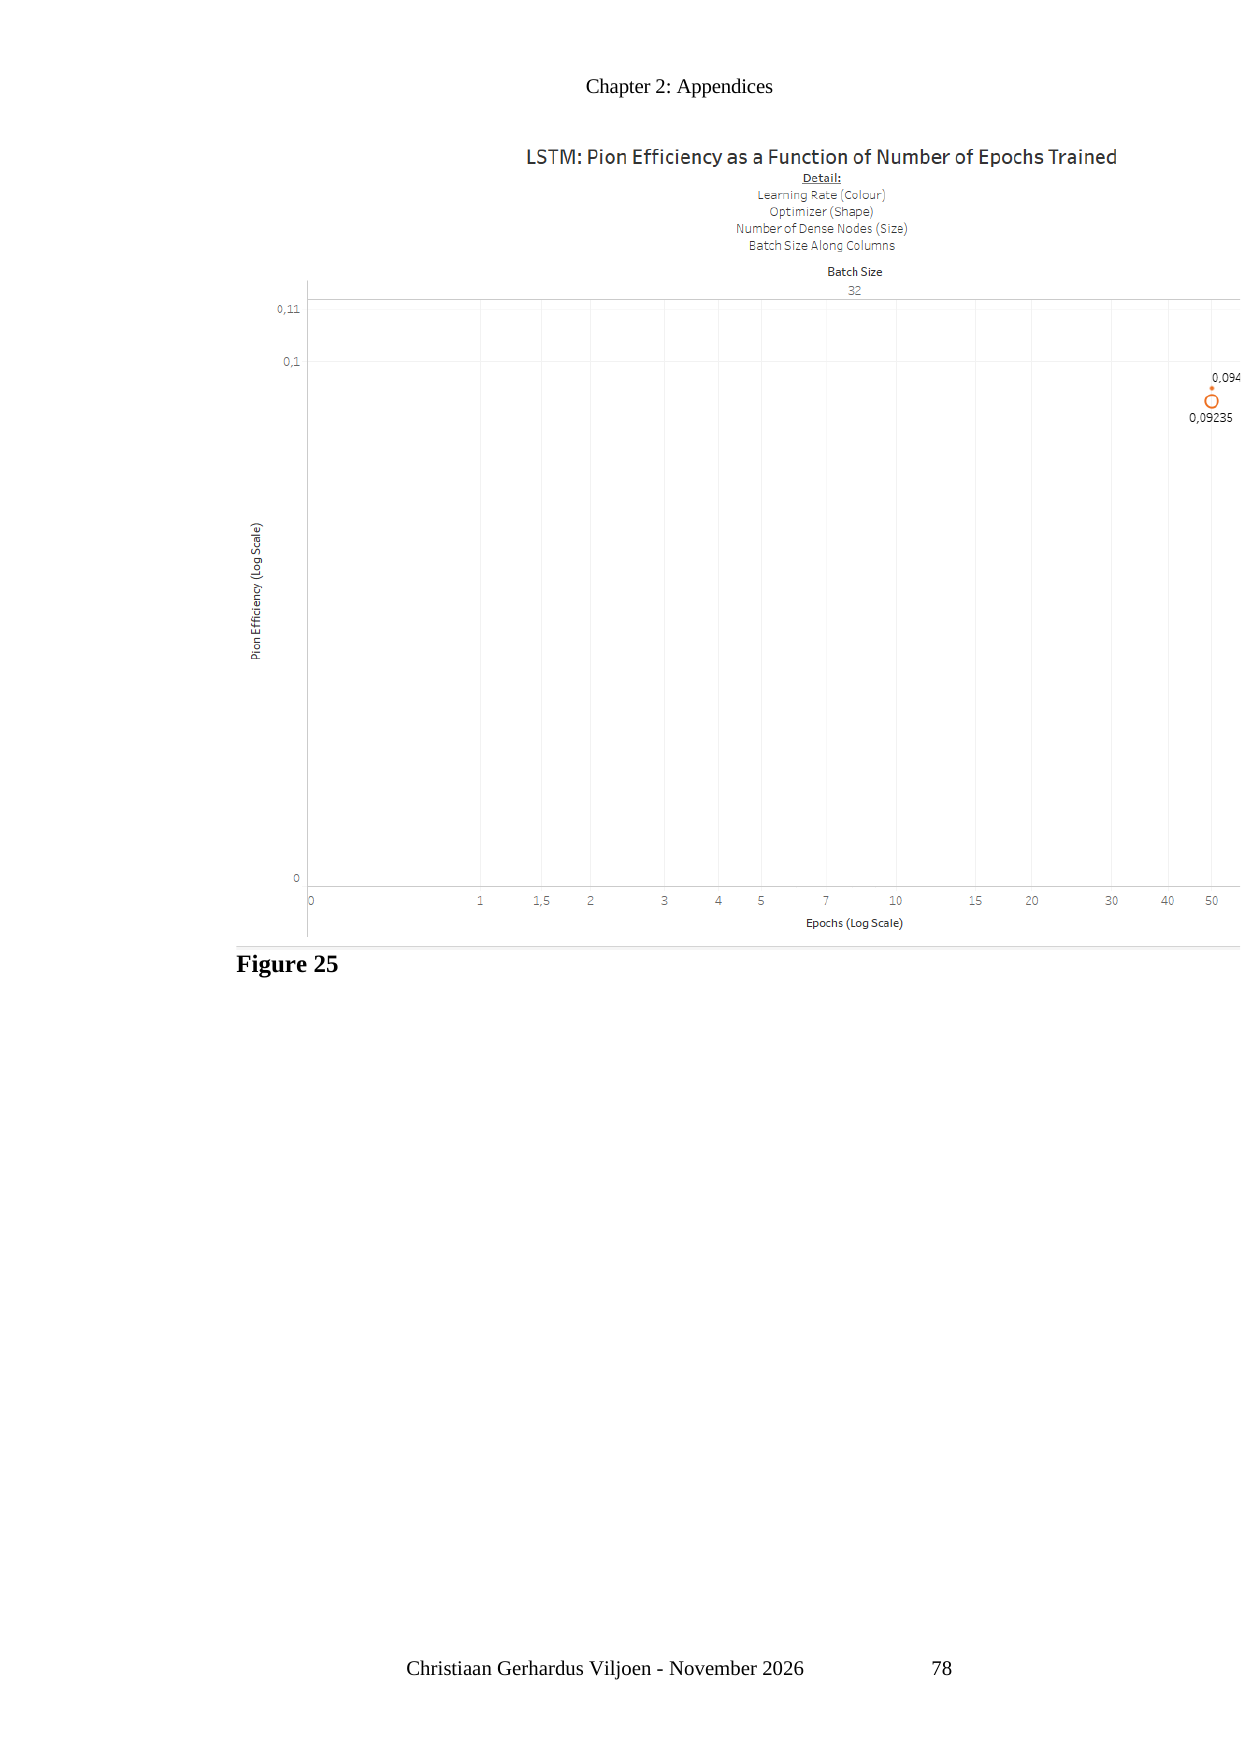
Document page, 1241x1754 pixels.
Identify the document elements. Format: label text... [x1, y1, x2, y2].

picture [236, 135, 1241, 950]
